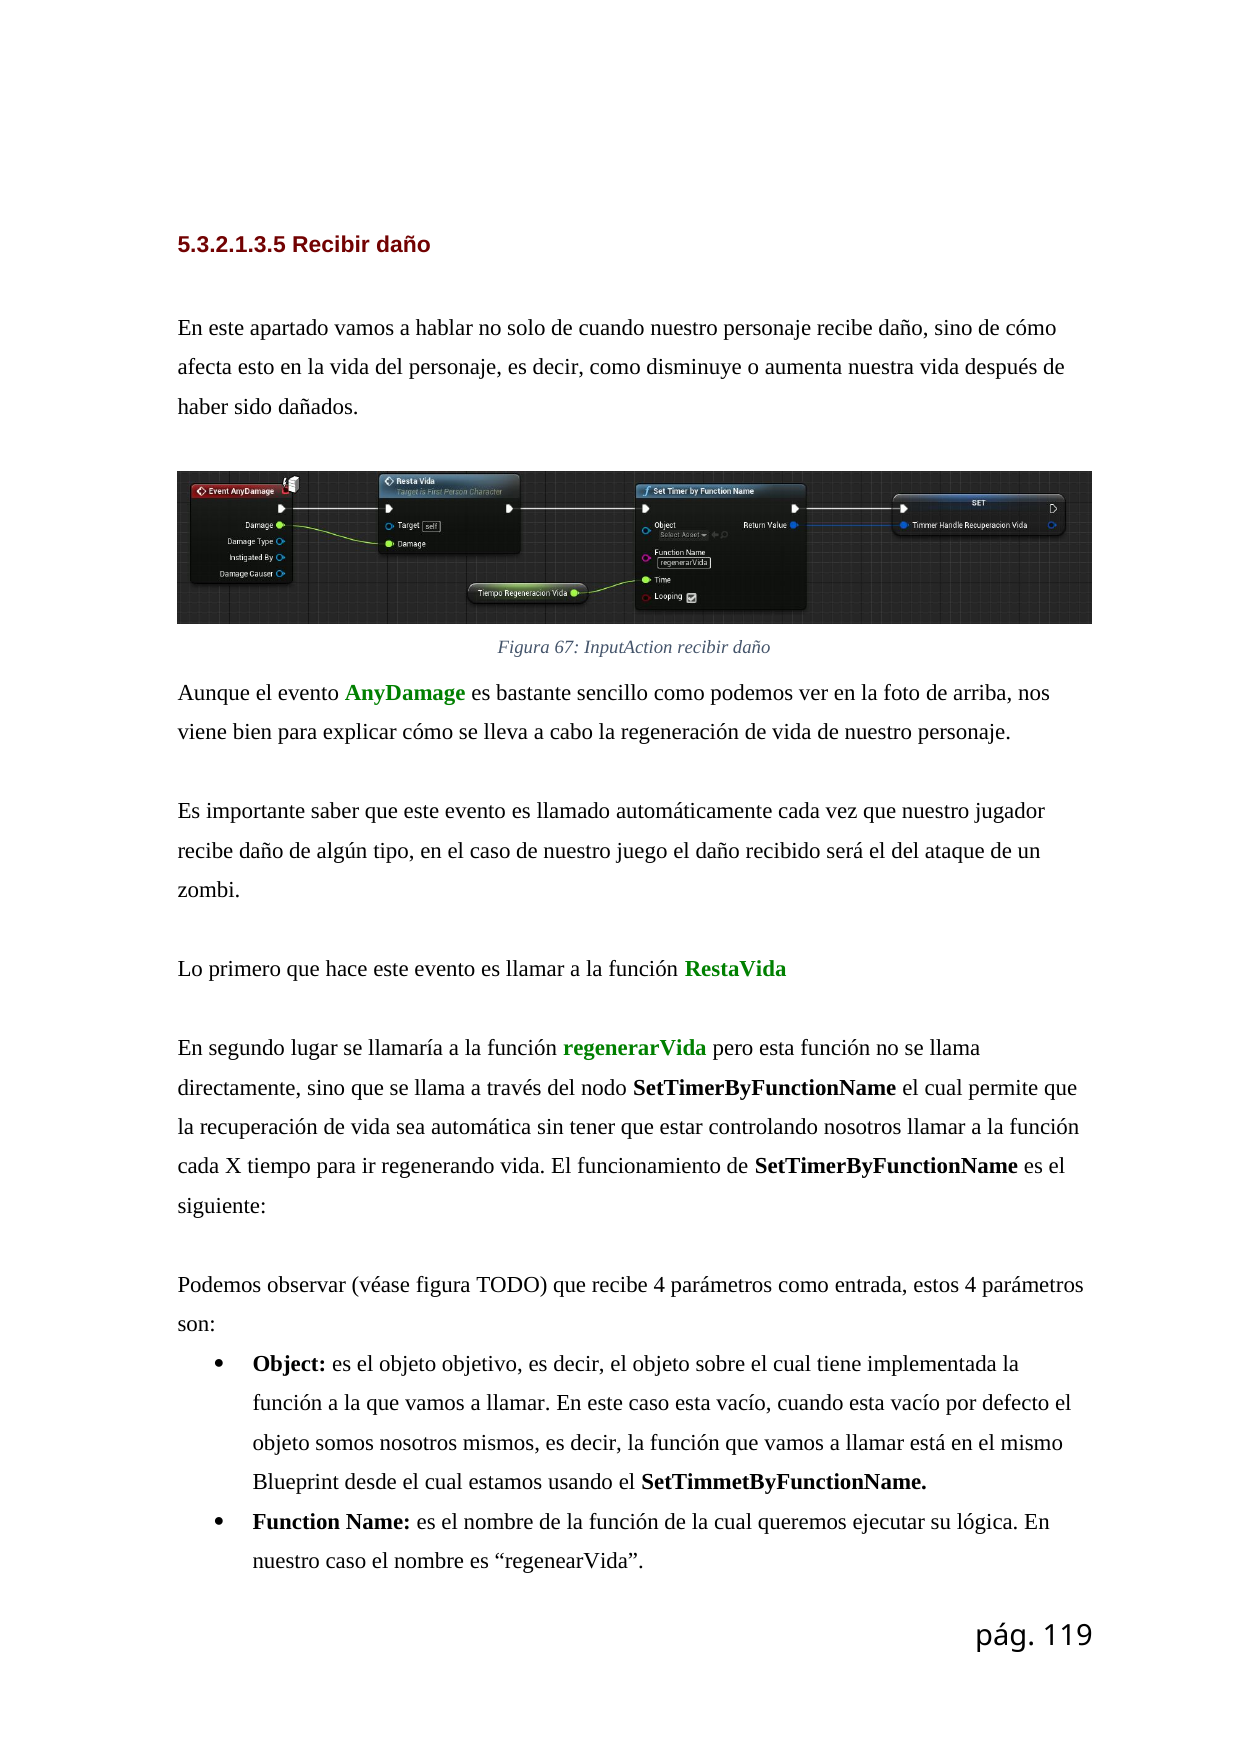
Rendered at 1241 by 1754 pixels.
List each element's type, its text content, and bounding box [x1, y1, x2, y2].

text En segundo lugar se llamaría a la función regenerarVida pero esta función no se llama directamente, sino que se llama a través del nodo SetTimerByFunctionName el cual permite que la recuperación de vida sea automática sin tener que estar controlando nosotros llamar a la función cada X tiempo para ir regenerando vida. El funcionamiento de SetTimerByFunctionName es el siguiente: [177, 1034, 1092, 1218]
text Podemos observar (véase figura TODO) que recibe 4 parámetros como entrada, estos 4 parámetros son: [177, 1271, 1092, 1337]
text En este apartado vamos a hablar no solo de cuando nuestro personaje recibe daño, sino de cómo afecta esto en la vida del personaje, es decir, como disminuye o aumenta nuestra vida después de haber sido dañados. [177, 314, 1092, 419]
picture [177, 471, 1092, 624]
text Es importante saber que este evento es llamado automáticamente cada vez que nuestro jugador recibe daño de algún tipo, en el caso de nuestro juego el daño recibido será el del ataque de un zombi. [177, 797, 1092, 903]
text Lo primero que hace este evento es llamar a la función RestaVida [177, 955, 1092, 982]
list Function Name: es el nombre de la función de la cual queremos ejecutar su lógica. En nuestro caso el nombre es “regenearVida”. [215, 1508, 1092, 1574]
subtitle 5.3.2.1.3.5 Recibir daño [177, 231, 1092, 257]
list Object: es el objeto objetivo, es decir, el objeto sobre el cual tiene implementada la función a la que vamos a llamar. En este caso esta vacío, cuando esta vacío por defecto el objeto somos nosotros mismos, es decir, la función que vamos a llamar está en el mismo Blueprint desde el cual estamos usando el SetTimmetByFunctionName. [215, 1350, 1092, 1495]
text Aunque el evento AnyDamage es bastante sencillo como podemos ver en la foto de arriba, nos viene bien para explicar cómo se lleva a cabo la regeneración de vida de nuestro personaje. [177, 679, 1092, 745]
